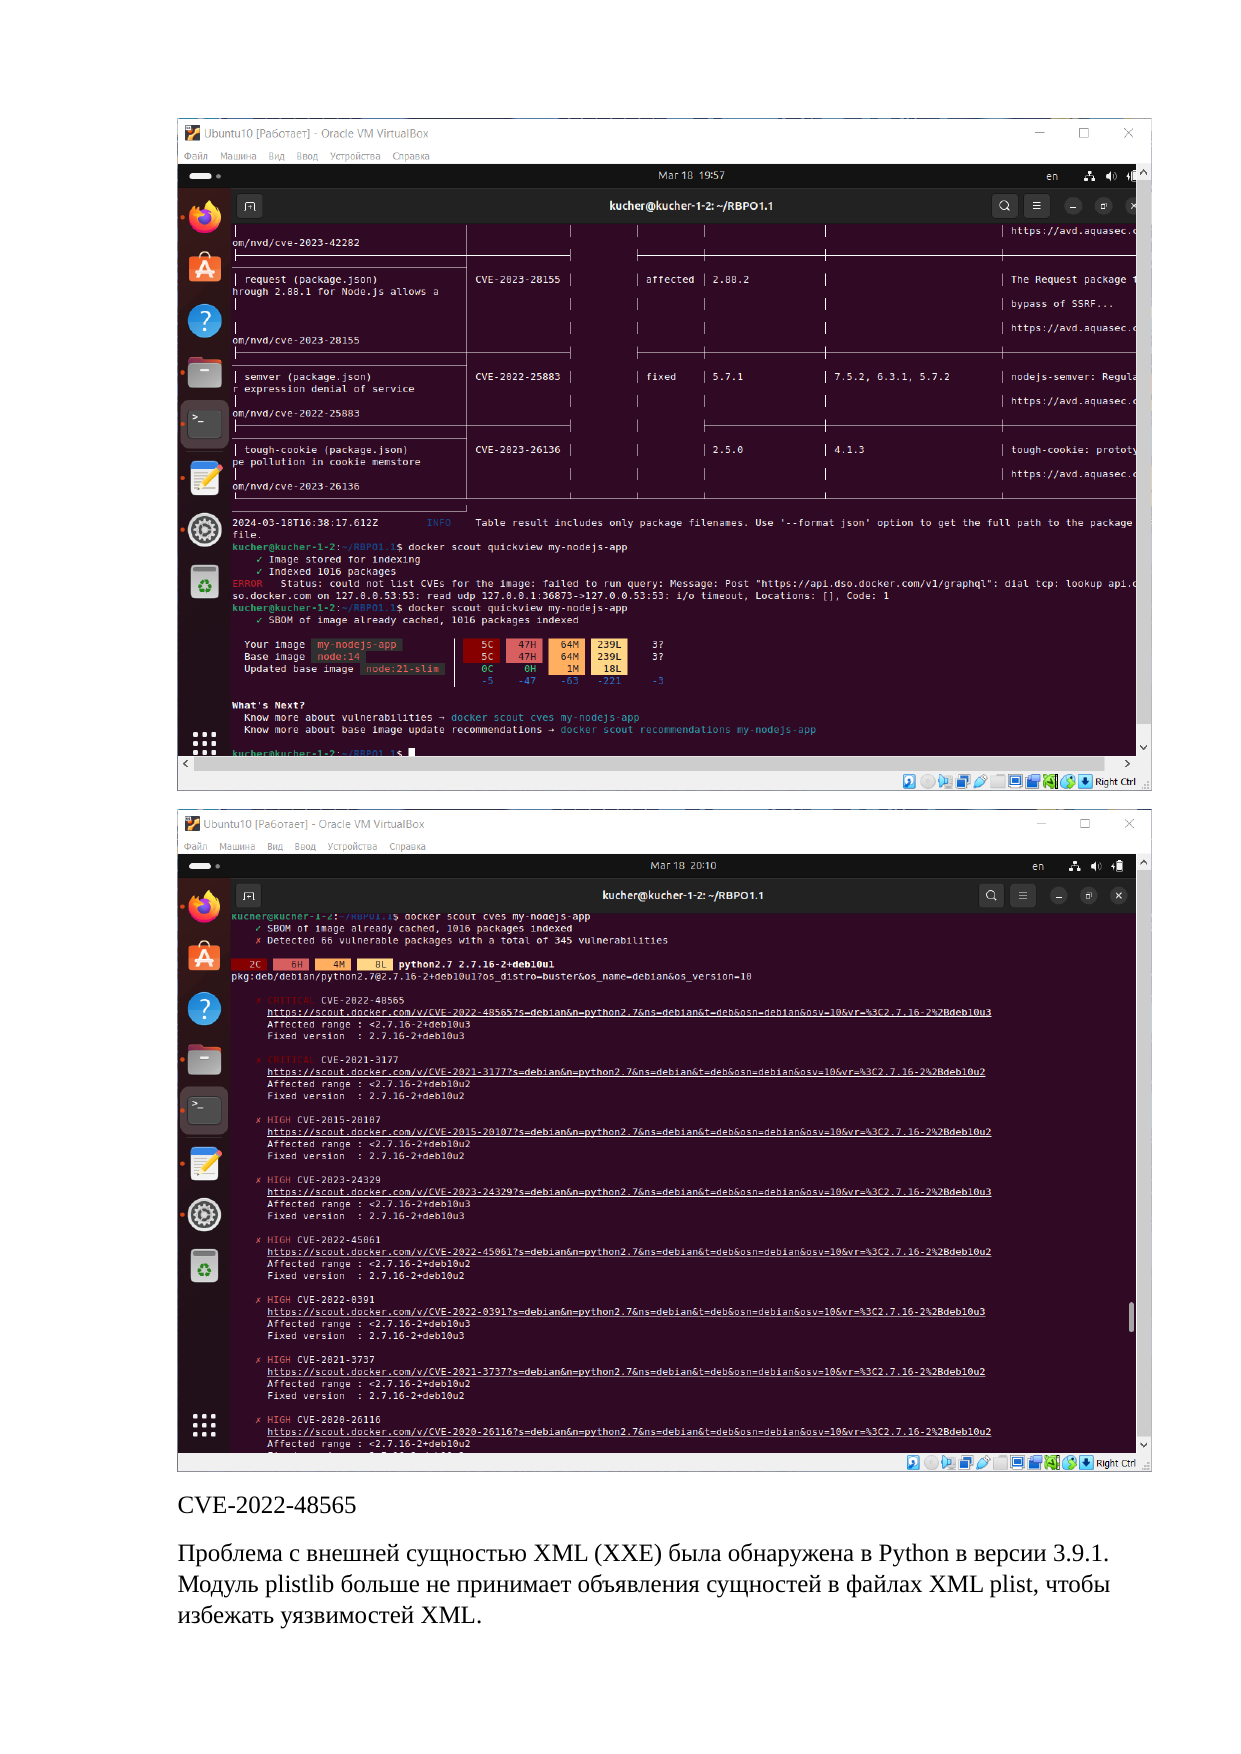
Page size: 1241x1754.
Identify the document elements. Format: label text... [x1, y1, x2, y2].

text CVE-2022-48565 [177, 1490, 1152, 1519]
picture [177, 118, 1152, 791]
text Проблема с внешней сущностью XML (XXE) была обнаружена в Python в версии 3.9.1. Модуль plistlib больше не принимает объявления сущностей в файлах XML plist, чтобы избежать уязвимостей XML. [177, 1538, 1152, 1629]
picture [177, 809, 1152, 1472]
